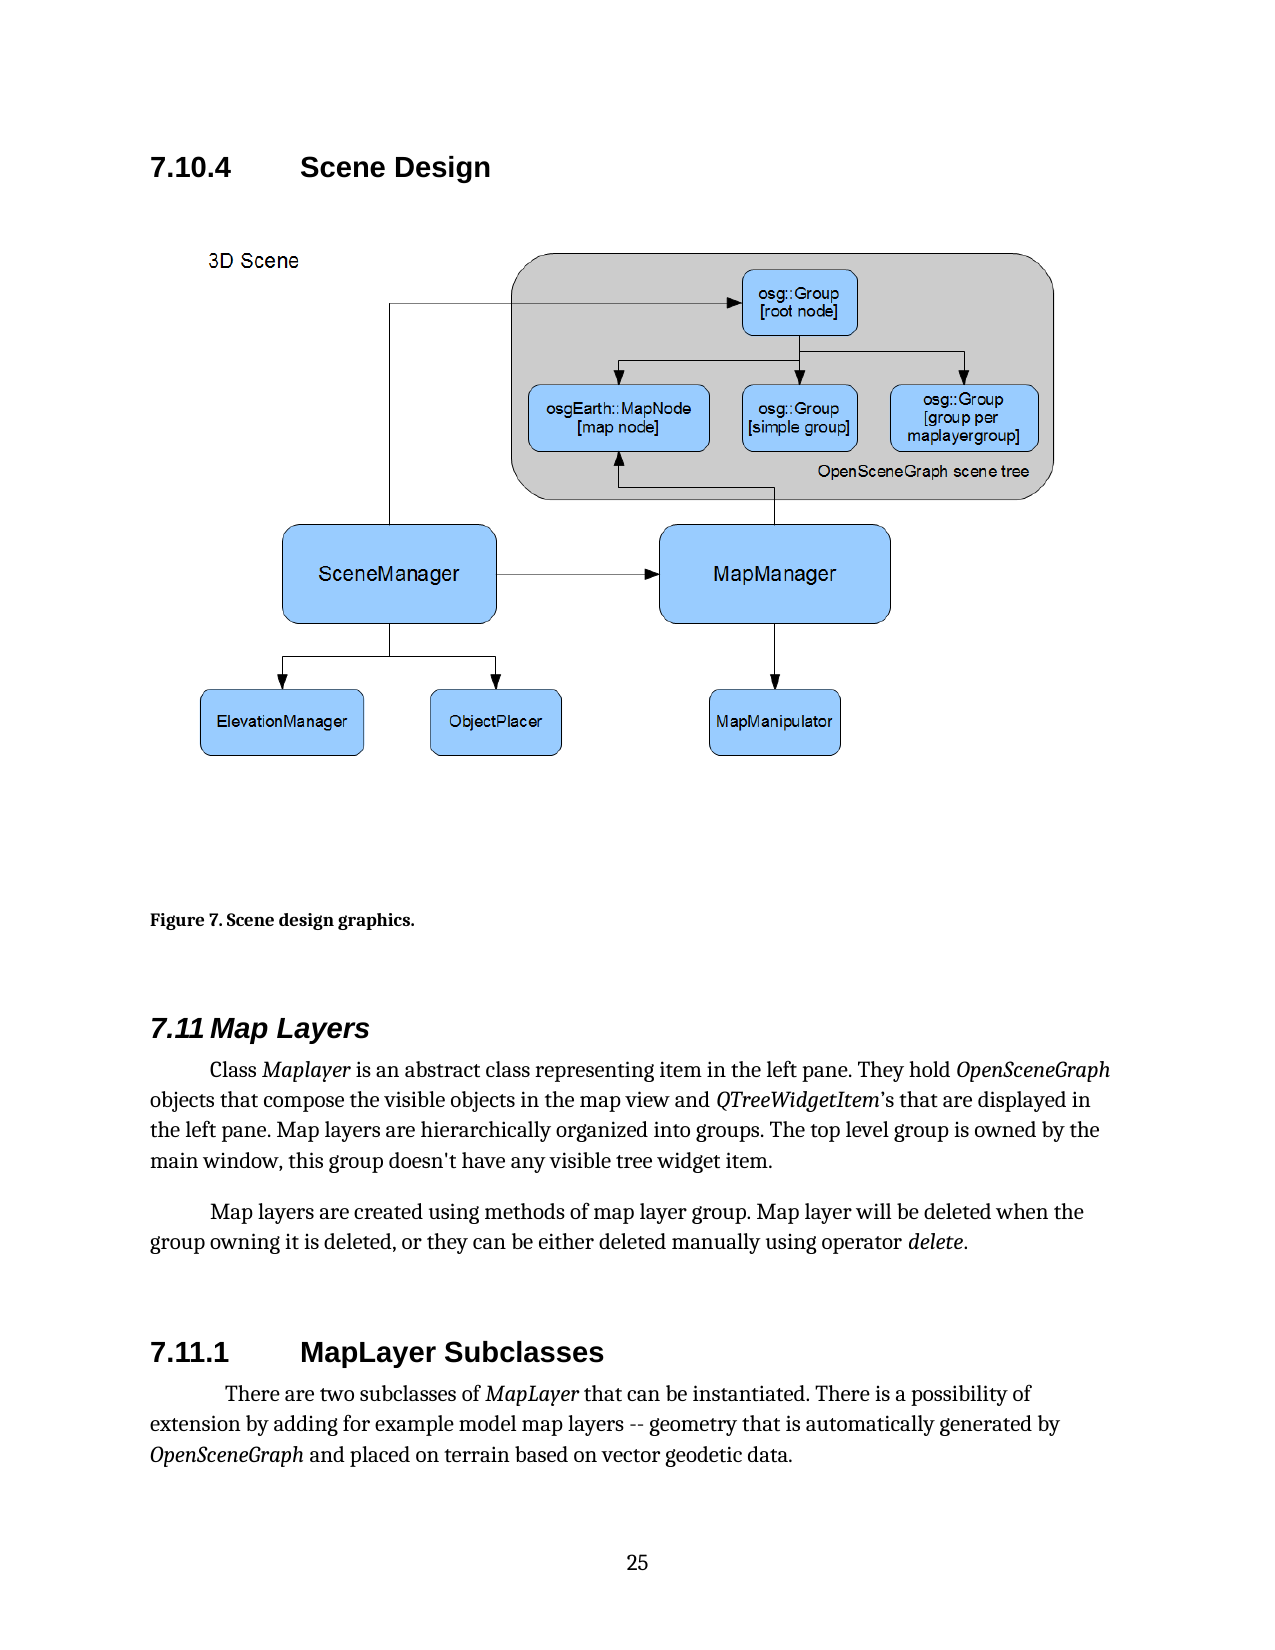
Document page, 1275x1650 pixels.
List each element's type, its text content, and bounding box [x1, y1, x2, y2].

subtitle MapLayer Subclasses [150, 1335, 1125, 1368]
subtitle Scene Design [150, 150, 1125, 183]
text Class Maplayer is an abstract class representing item in the left pane. They hold OpenSceneGraph objects that compose the visible objects in the map view and QTreeWidgetItem’s that are displayed in the left pane. Map layers are hierarchically organized into groups. The top level group is owned by the main window, this group doesn't have any visible tree widget item. [150, 1057, 1125, 1174]
text Map layers are created using methods of map layer group. Map layer will be deleted when the group owning it is deleted, or they can be either deleted manually using operator delete. [150, 1198, 1125, 1255]
subtitle Map Layers [150, 1011, 1125, 1044]
picture [150, 196, 1125, 886]
text There are two subclasses of MapLayer that can be instantiated. There is a possibility of extension by adding for example model map layers -- geometry that is automatically generated by OpenSceneGraph and placed on terrain based on vector geodetic data. [150, 1381, 1125, 1468]
